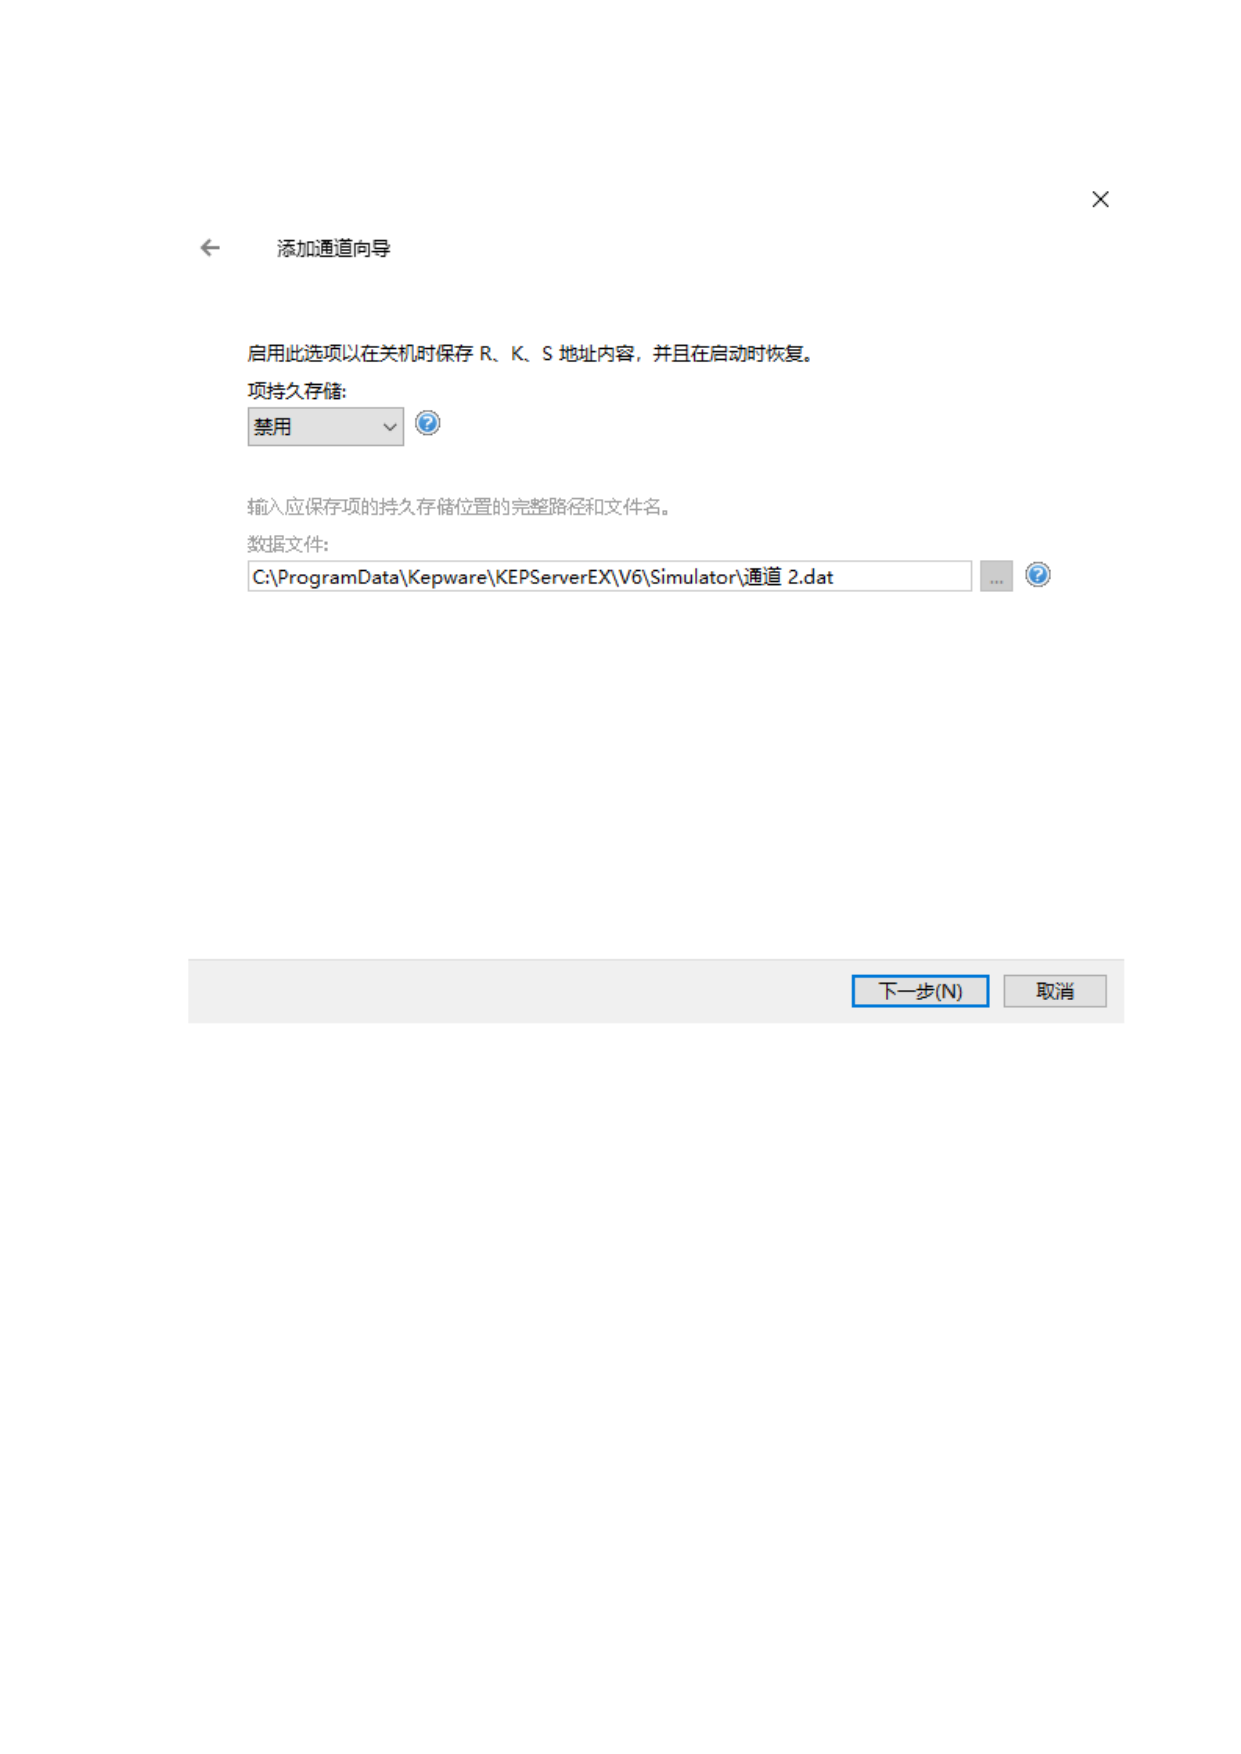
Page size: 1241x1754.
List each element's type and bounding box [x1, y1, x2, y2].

picture [187, 176, 1125, 1025]
